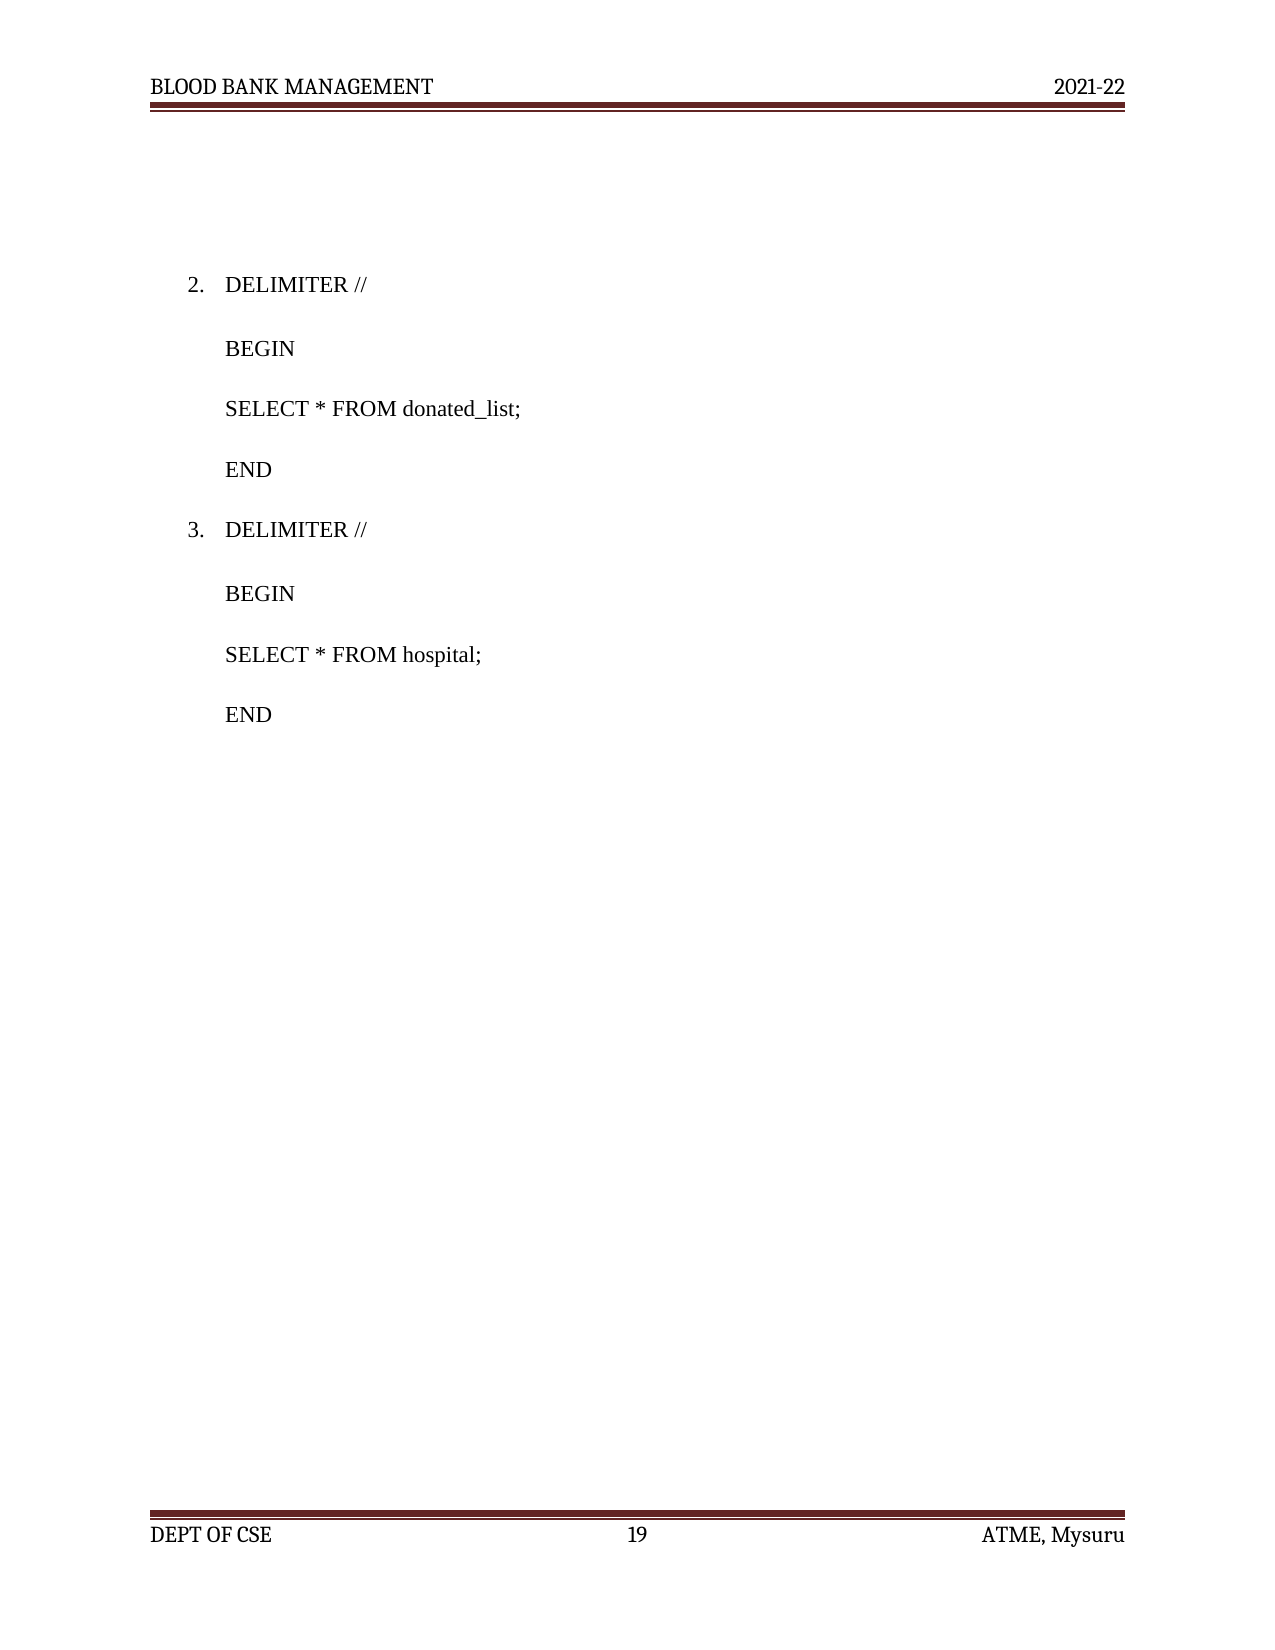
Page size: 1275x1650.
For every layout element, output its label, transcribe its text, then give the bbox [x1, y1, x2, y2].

text BEGIN [150, 581, 1125, 607]
list DELIMITER // [187, 516, 1125, 542]
text END [150, 701, 1125, 727]
text BEGIN [150, 335, 1125, 361]
list DELIMITER // [187, 271, 1125, 297]
text SELECT * FROM hospital; [150, 641, 1125, 667]
text END [150, 456, 1125, 482]
text SELECT * FROM donated_list; [225, 395, 1125, 422]
